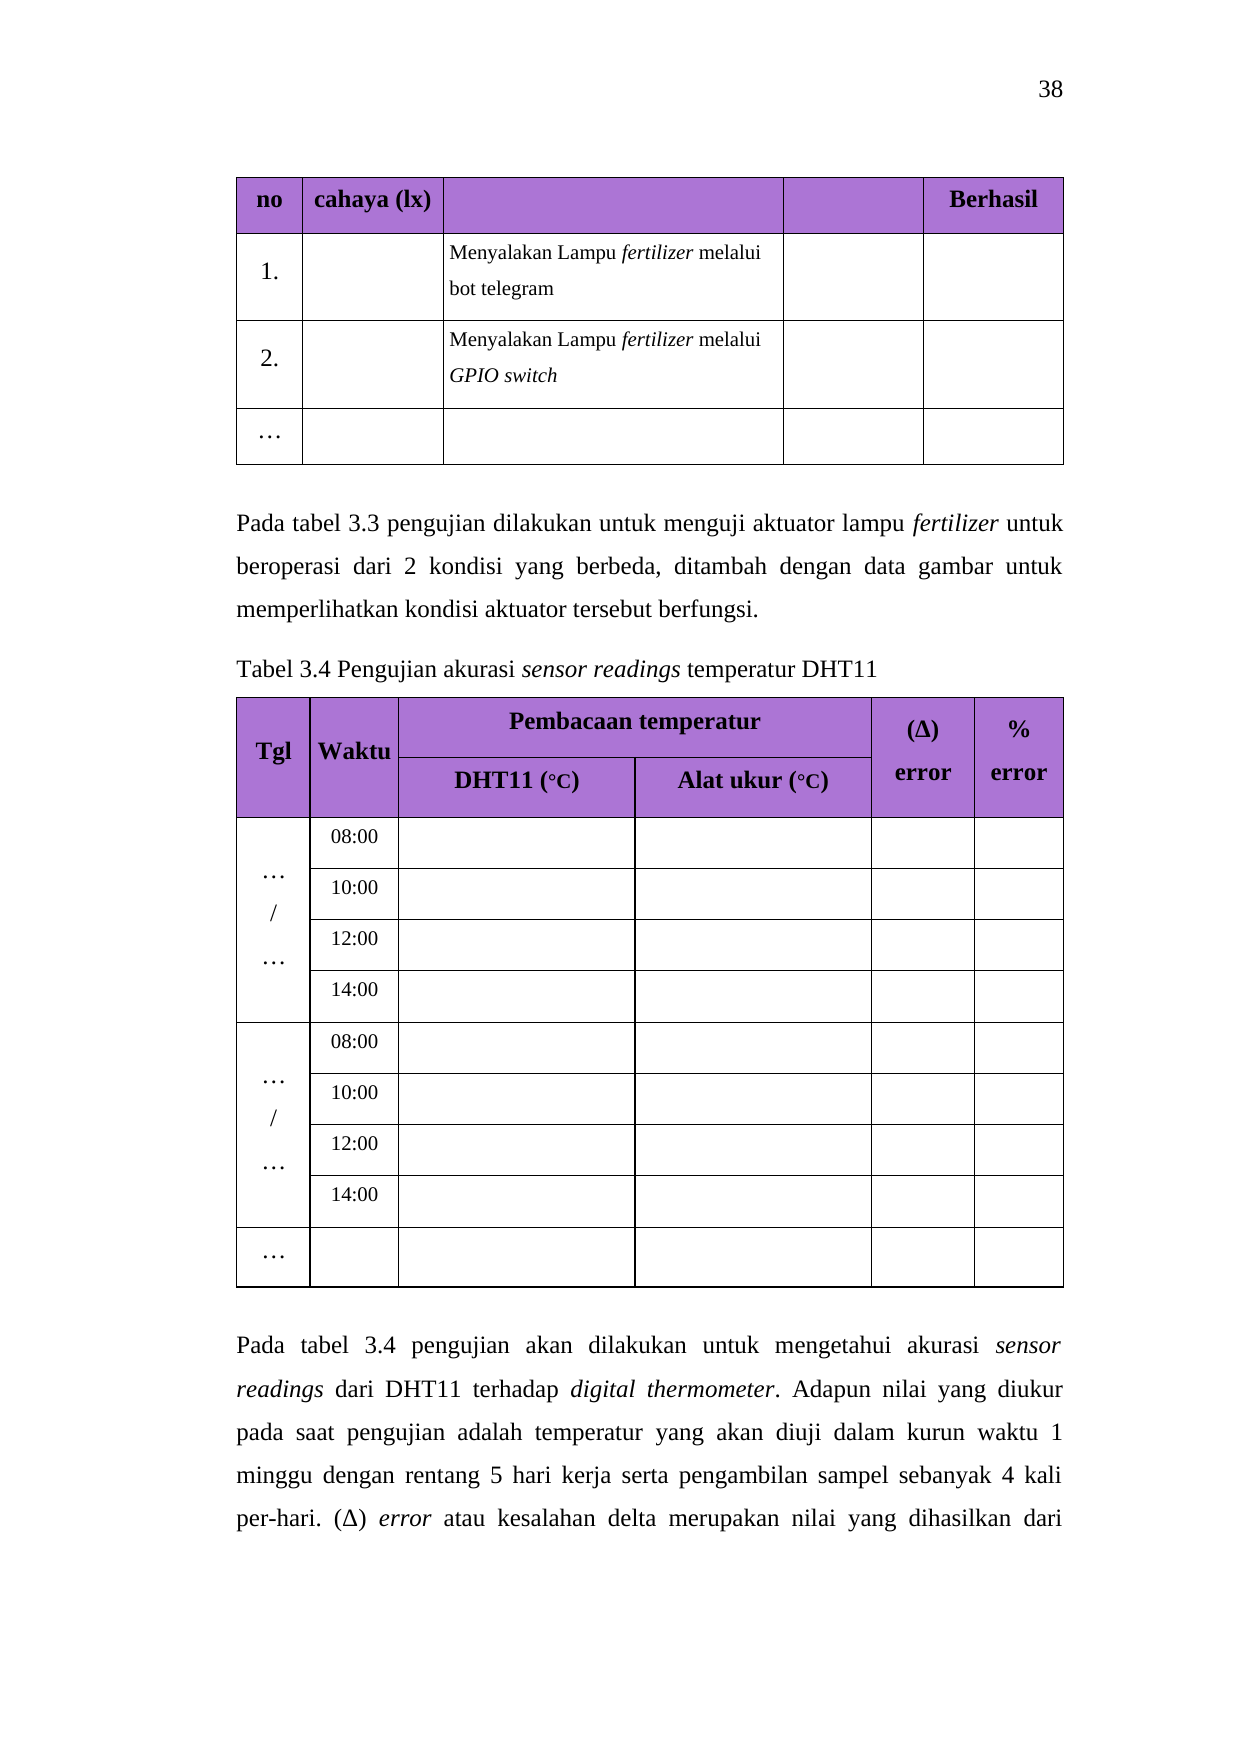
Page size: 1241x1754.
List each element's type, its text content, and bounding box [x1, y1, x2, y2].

table_cell [872, 1228, 974, 1286]
table_cell Menyalakan Lampu fertilizer melalui GPIO switch [444, 321, 783, 408]
table_header Berhasil [784, 178, 923, 233]
table_cell [975, 1074, 1063, 1124]
table_cell [784, 409, 923, 464]
table_cell 2. [237, 321, 302, 408]
table_header Pembacaan temperatur [399, 698, 871, 757]
table_cell [975, 1125, 1063, 1175]
table_cell [636, 1228, 871, 1286]
table_cell [872, 971, 974, 1022]
table_cell [975, 869, 1063, 919]
table_cell 10:00 [311, 1074, 398, 1124]
table_cell 12:00 [311, 1125, 398, 1175]
table_cell [872, 1023, 974, 1073]
table_header Tgl [237, 698, 309, 817]
table_cell [975, 1023, 1063, 1073]
table_cell 1. [237, 234, 302, 320]
table_cell [636, 1125, 871, 1175]
table_cell [303, 409, 443, 464]
table_cell [303, 321, 443, 408]
table_cell [399, 971, 634, 1022]
table_cell [399, 869, 634, 919]
table_cell [303, 234, 443, 320]
table_cell [975, 971, 1063, 1022]
table_cell DHT11 (°C) [399, 758, 634, 817]
table_cell [872, 1074, 974, 1124]
table_cell [872, 1125, 974, 1175]
table_cell [924, 234, 1063, 320]
table_cell [399, 1125, 634, 1175]
table_cell Menyalakan Lampu fertilizer melalui bot telegram [444, 234, 783, 320]
table_cell [872, 818, 974, 868]
table_cell [636, 1023, 871, 1073]
table_cell [975, 818, 1063, 868]
table_cell [636, 920, 871, 970]
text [236, 1331, 1063, 1532]
table_cell [784, 321, 923, 408]
text Tabel 3.4 Pengujian akurasi sensor readings temperatur DHT11 [236, 654, 1063, 683]
table_header % error [975, 698, 1063, 817]
table_cell [636, 869, 871, 919]
table_header Uji no [237, 178, 302, 233]
text Pada tabel 3.3 pengujian dilakukan untuk menguji aktuator lampu fertilizer untuk beroperasi dari 2 kondisi yang berbeda, ditambah dengan data gambar untuk memperlihatkan kondisi aktuator tersebut berfungsi. [236, 508, 1063, 623]
table_cell … / … [237, 1023, 309, 1227]
table_cell [399, 1023, 634, 1073]
table_cell [636, 818, 871, 868]
table_cell 14:00 [311, 1176, 398, 1227]
table_cell [399, 920, 634, 970]
table_cell [975, 1176, 1063, 1227]
table_cell [636, 1176, 871, 1227]
table_cell [399, 1228, 634, 1286]
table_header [303, 178, 443, 233]
table_cell 14:00 [311, 971, 398, 1022]
table_cell [975, 1228, 1063, 1286]
table_header (Δ) error [872, 698, 974, 817]
table_cell [636, 971, 871, 1022]
table_header Waktu [311, 698, 398, 817]
table_cell 10:00 [311, 869, 398, 919]
table_cell [975, 920, 1063, 970]
table_cell … [237, 1228, 309, 1286]
table_cell 12:00 [311, 920, 398, 970]
table_cell Alat ukur (°C) [636, 758, 871, 817]
table_cell [636, 1074, 871, 1124]
table_cell [444, 409, 783, 464]
table_header Uji Fungsi [444, 178, 783, 233]
table_cell [399, 818, 634, 868]
table_cell [311, 1228, 398, 1286]
table_cell [924, 321, 1063, 408]
table_cell [924, 409, 1063, 464]
table_cell [872, 869, 974, 919]
table_cell [872, 920, 974, 970]
table_cell … [237, 409, 302, 464]
table_cell [399, 1176, 634, 1227]
table_cell [399, 1074, 634, 1124]
table_cell … / … [237, 818, 309, 1022]
table_cell 08:00 [311, 1023, 398, 1073]
table_header Tidak Berhasil [924, 178, 1063, 233]
table_cell [872, 1176, 974, 1227]
table_cell 08:00 [311, 818, 398, 868]
table_cell [784, 234, 923, 320]
